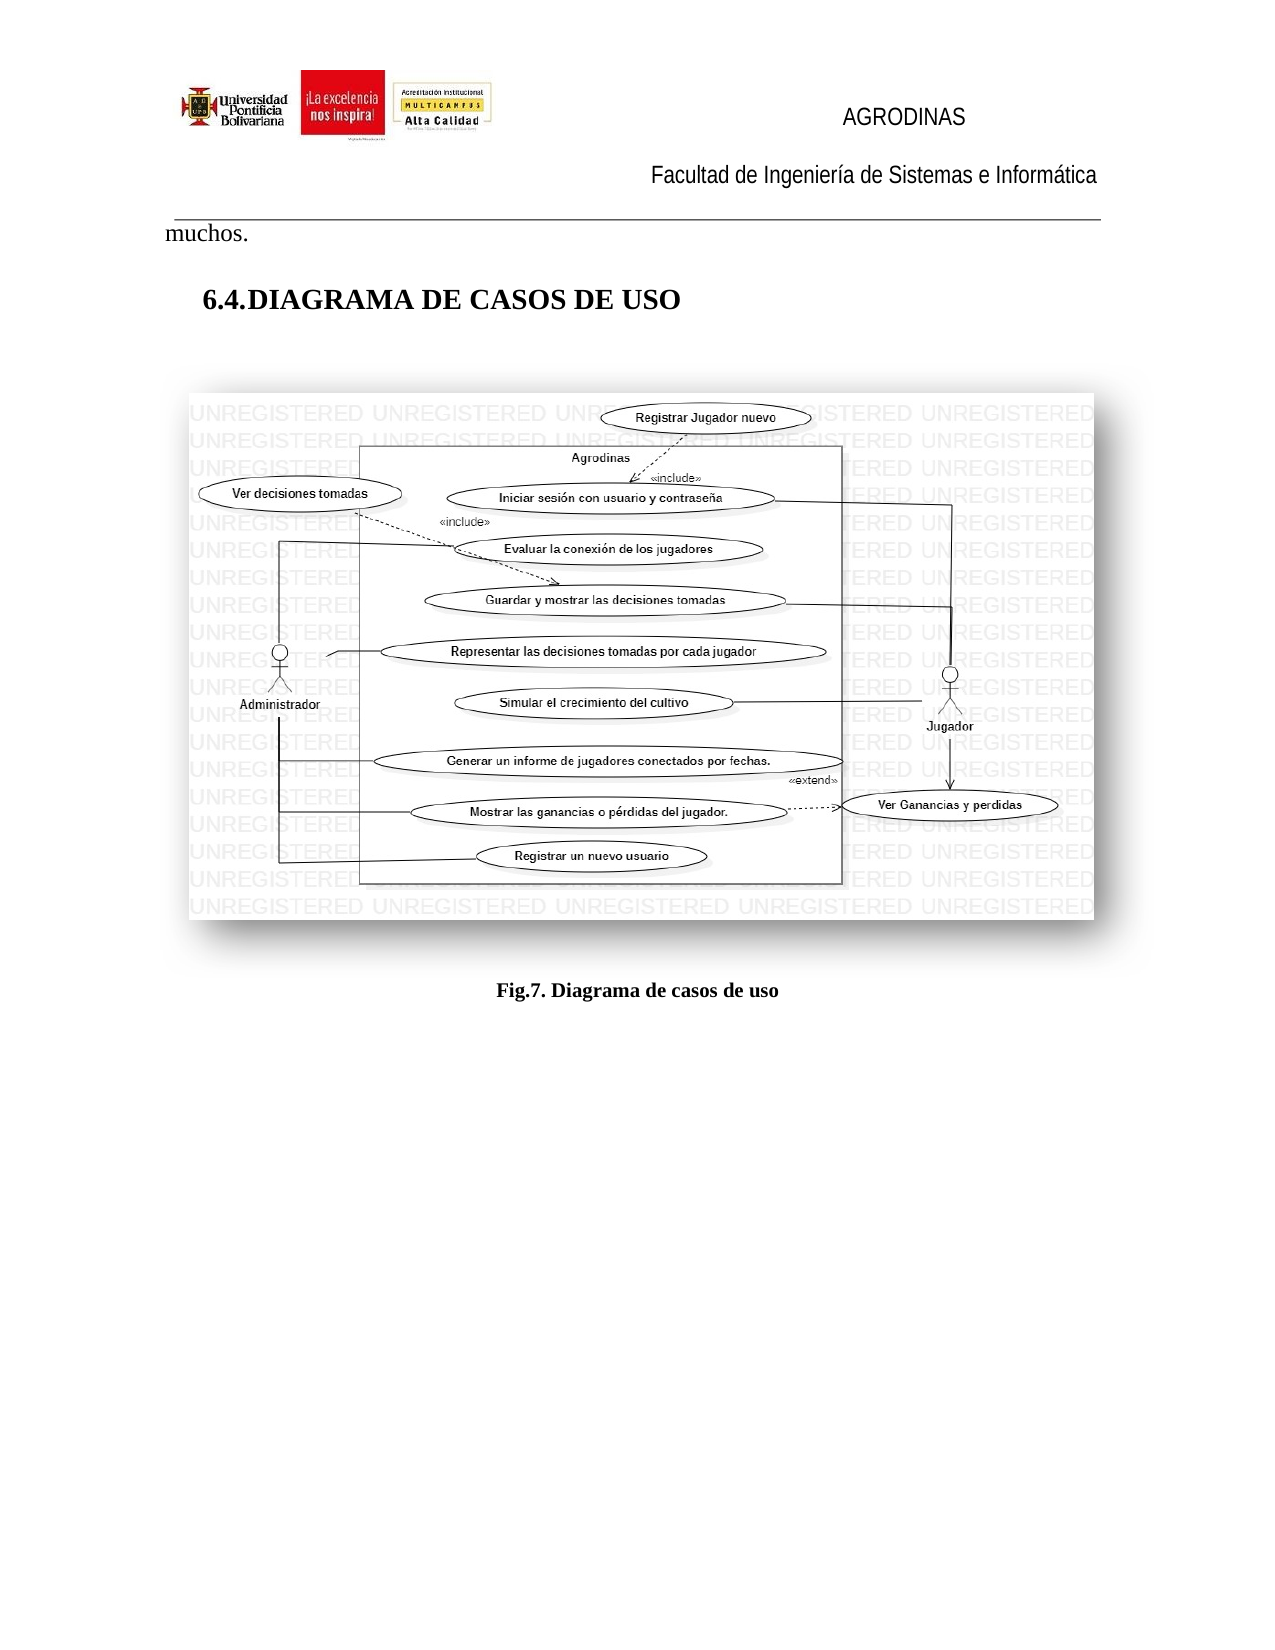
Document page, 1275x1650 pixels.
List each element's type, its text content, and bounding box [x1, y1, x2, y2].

text Fig.7. Diagrama de casos de uso [165, 978, 1110, 1002]
picture [189, 393, 1094, 920]
picture [172, 70, 497, 147]
subtitle DIAGRAMA DE CASOS DE USO [202, 282, 1110, 316]
